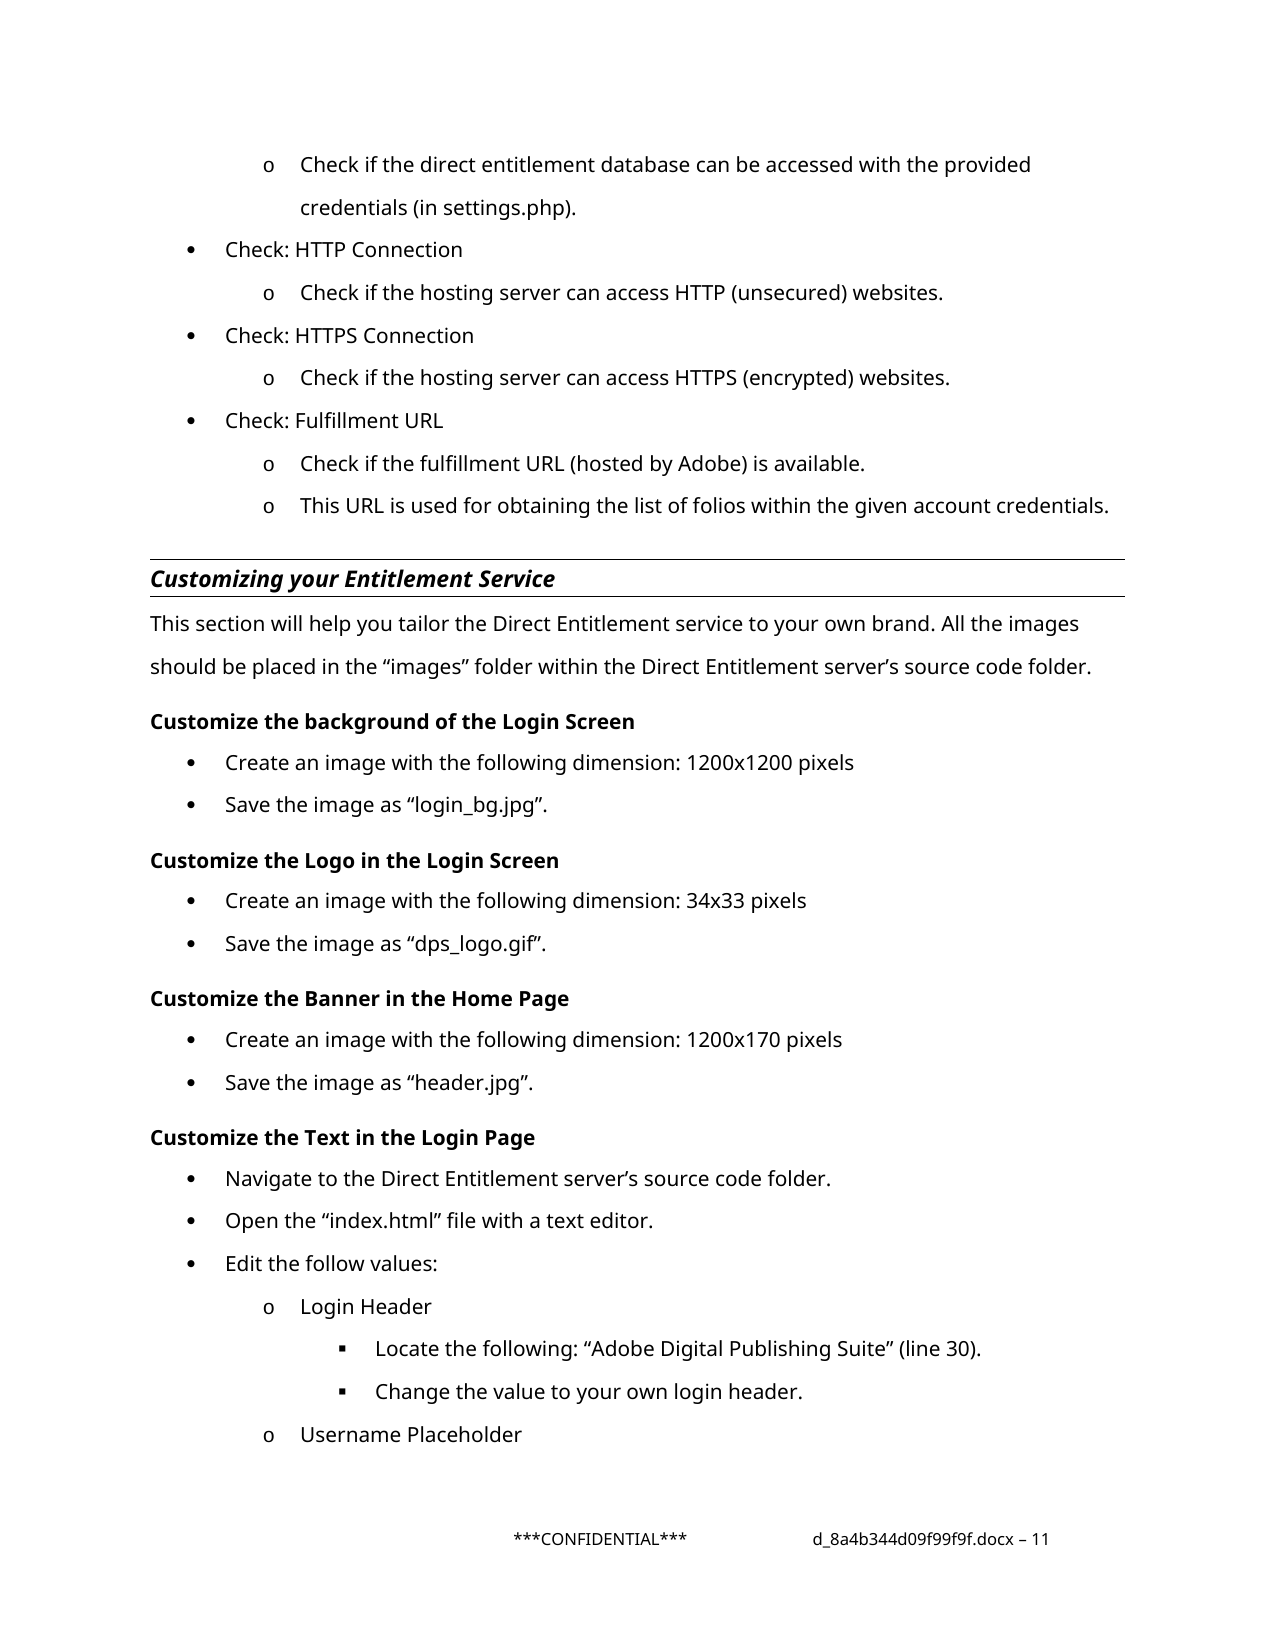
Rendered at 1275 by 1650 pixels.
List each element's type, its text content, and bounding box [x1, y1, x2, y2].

list Save the image as “header.jpg”. [187, 1068, 1125, 1096]
list Save the image as “dps_logo.gif”. [187, 929, 1125, 958]
list Check: HTTPS Connection [187, 321, 1125, 349]
subtitle Customize the background of the Login Screen [150, 707, 1125, 736]
list Check if the hosting server can access HTTP (unsecured) websites. [262, 278, 1125, 306]
subtitle Customize the Banner in the Home Page [150, 984, 1125, 1013]
subtitle Customize the Logo in the Login Screen [150, 846, 1125, 874]
list Create an image with the following dimension: 1200x1200 pixels [187, 748, 1125, 776]
list Check if the fulfillment URL (hosted by Adobe) is available. [262, 449, 1125, 477]
list Locate the following: “Adobe Digital Publishing Suite” (line 30). [337, 1334, 1125, 1363]
list Login Header [262, 1292, 1125, 1320]
subtitle Customizing your Entitlement Service [150, 560, 1125, 596]
list Check: HTTP Connection [187, 235, 1125, 264]
list Navigate to the Direct Entitlement server’s source code folder. [187, 1164, 1125, 1192]
list Username Placeholder [262, 1420, 1125, 1448]
list Check if the hosting server can access HTTPS (encrypted) websites. [262, 363, 1125, 392]
list Change the value to your own login header. [337, 1377, 1125, 1406]
list Open the “index.html” file with a text editor. [187, 1207, 1125, 1235]
text This section will help you tailor the Direct Entitlement service to your own brand. All the images should be placed in the “images” folder within the Direct Entitlement server’s source code folder. [150, 609, 1125, 680]
subtitle Customize the Text in the Login Page [150, 1123, 1125, 1151]
list Check if the direct entitlement database can be accessed with the provided credentials (in settings.php). [262, 150, 1125, 221]
list Check: Fulfillment URL [187, 406, 1125, 434]
list Create an image with the following dimension: 34x33 pixels [187, 887, 1125, 915]
list Edit the follow values: [187, 1249, 1125, 1278]
list This URL is used for obtaining the list of folios within the given account credentials. [262, 492, 1125, 520]
list Create an image with the following dimension: 1200x170 pixels [187, 1025, 1125, 1054]
list Save the image as “login_bg.jpg”. [187, 791, 1125, 819]
